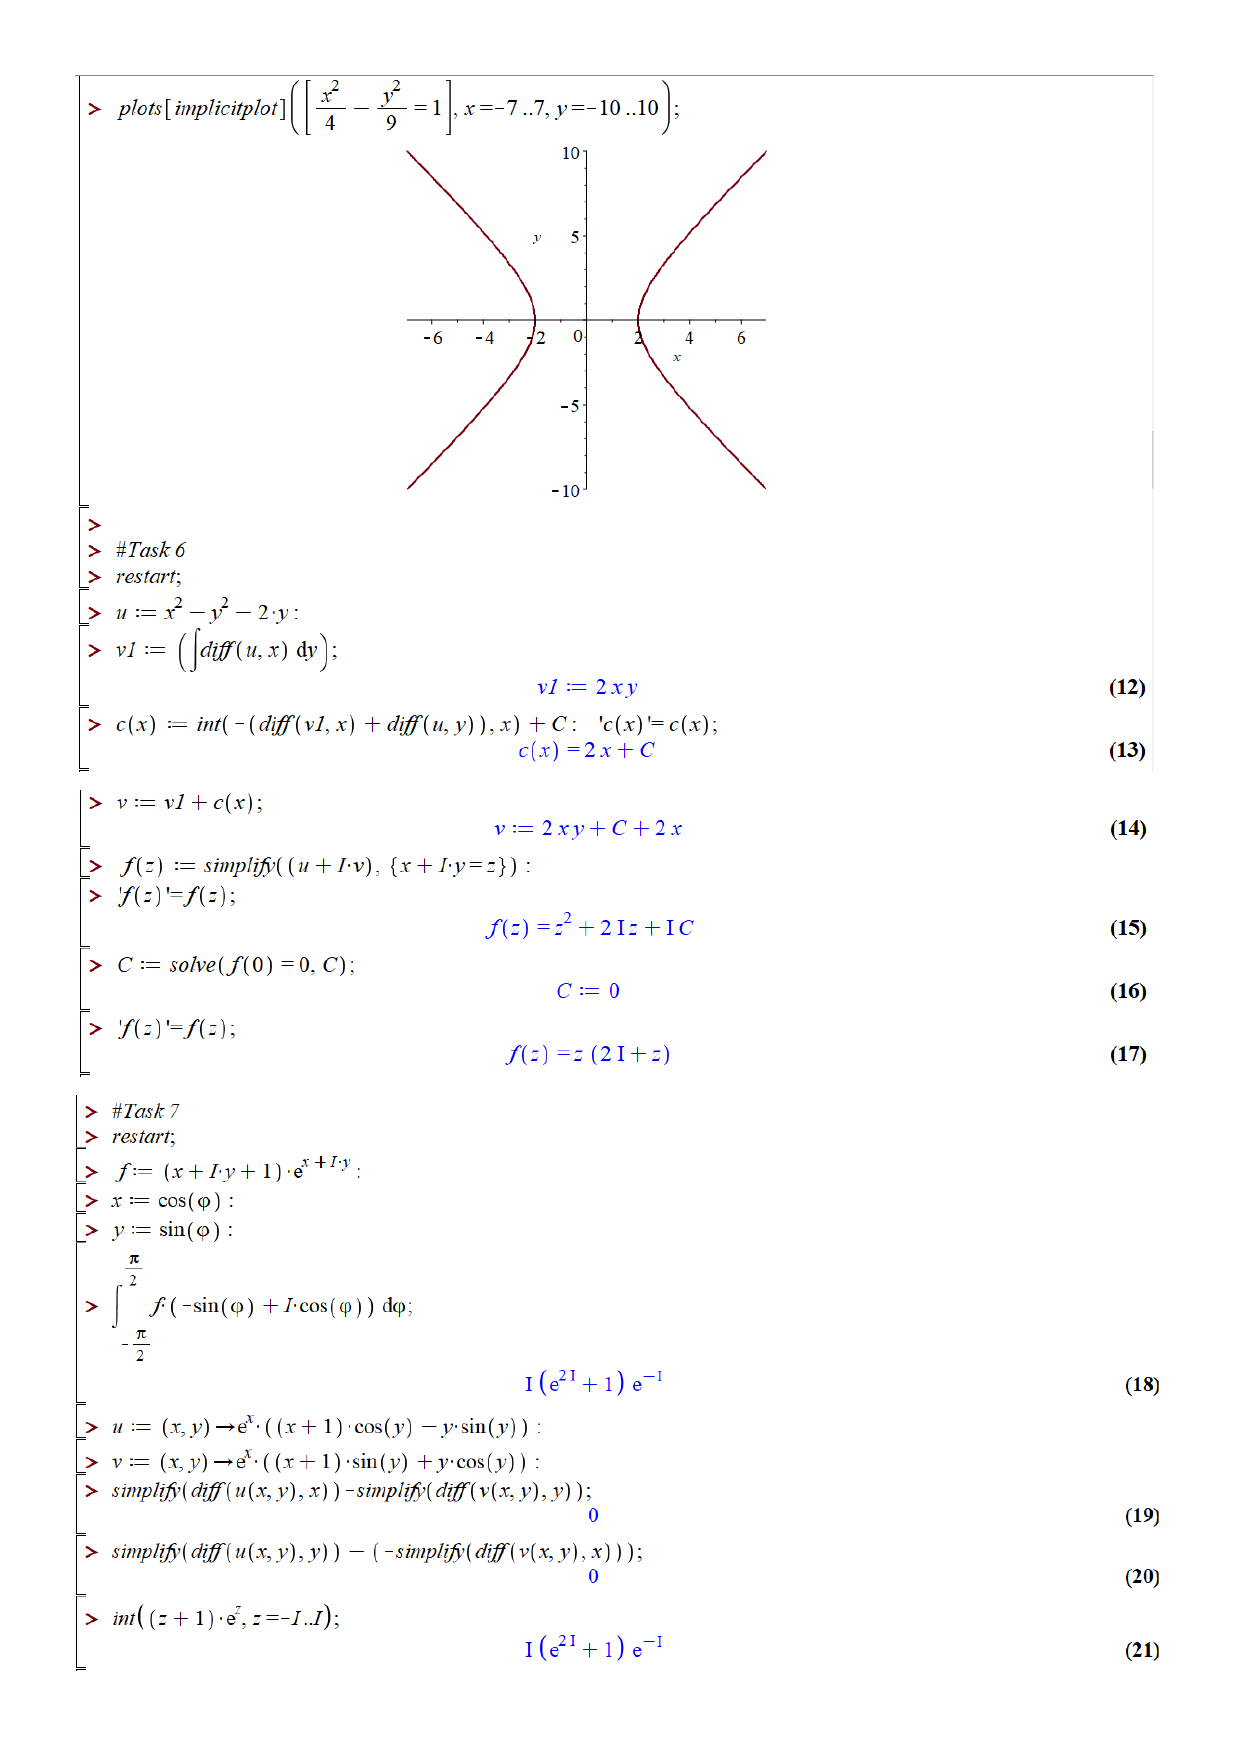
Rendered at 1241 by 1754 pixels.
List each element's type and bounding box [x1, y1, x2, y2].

picture [75, 1095, 1159, 1671]
picture [75, 75, 1154, 772]
picture [75, 790, 1151, 1077]
